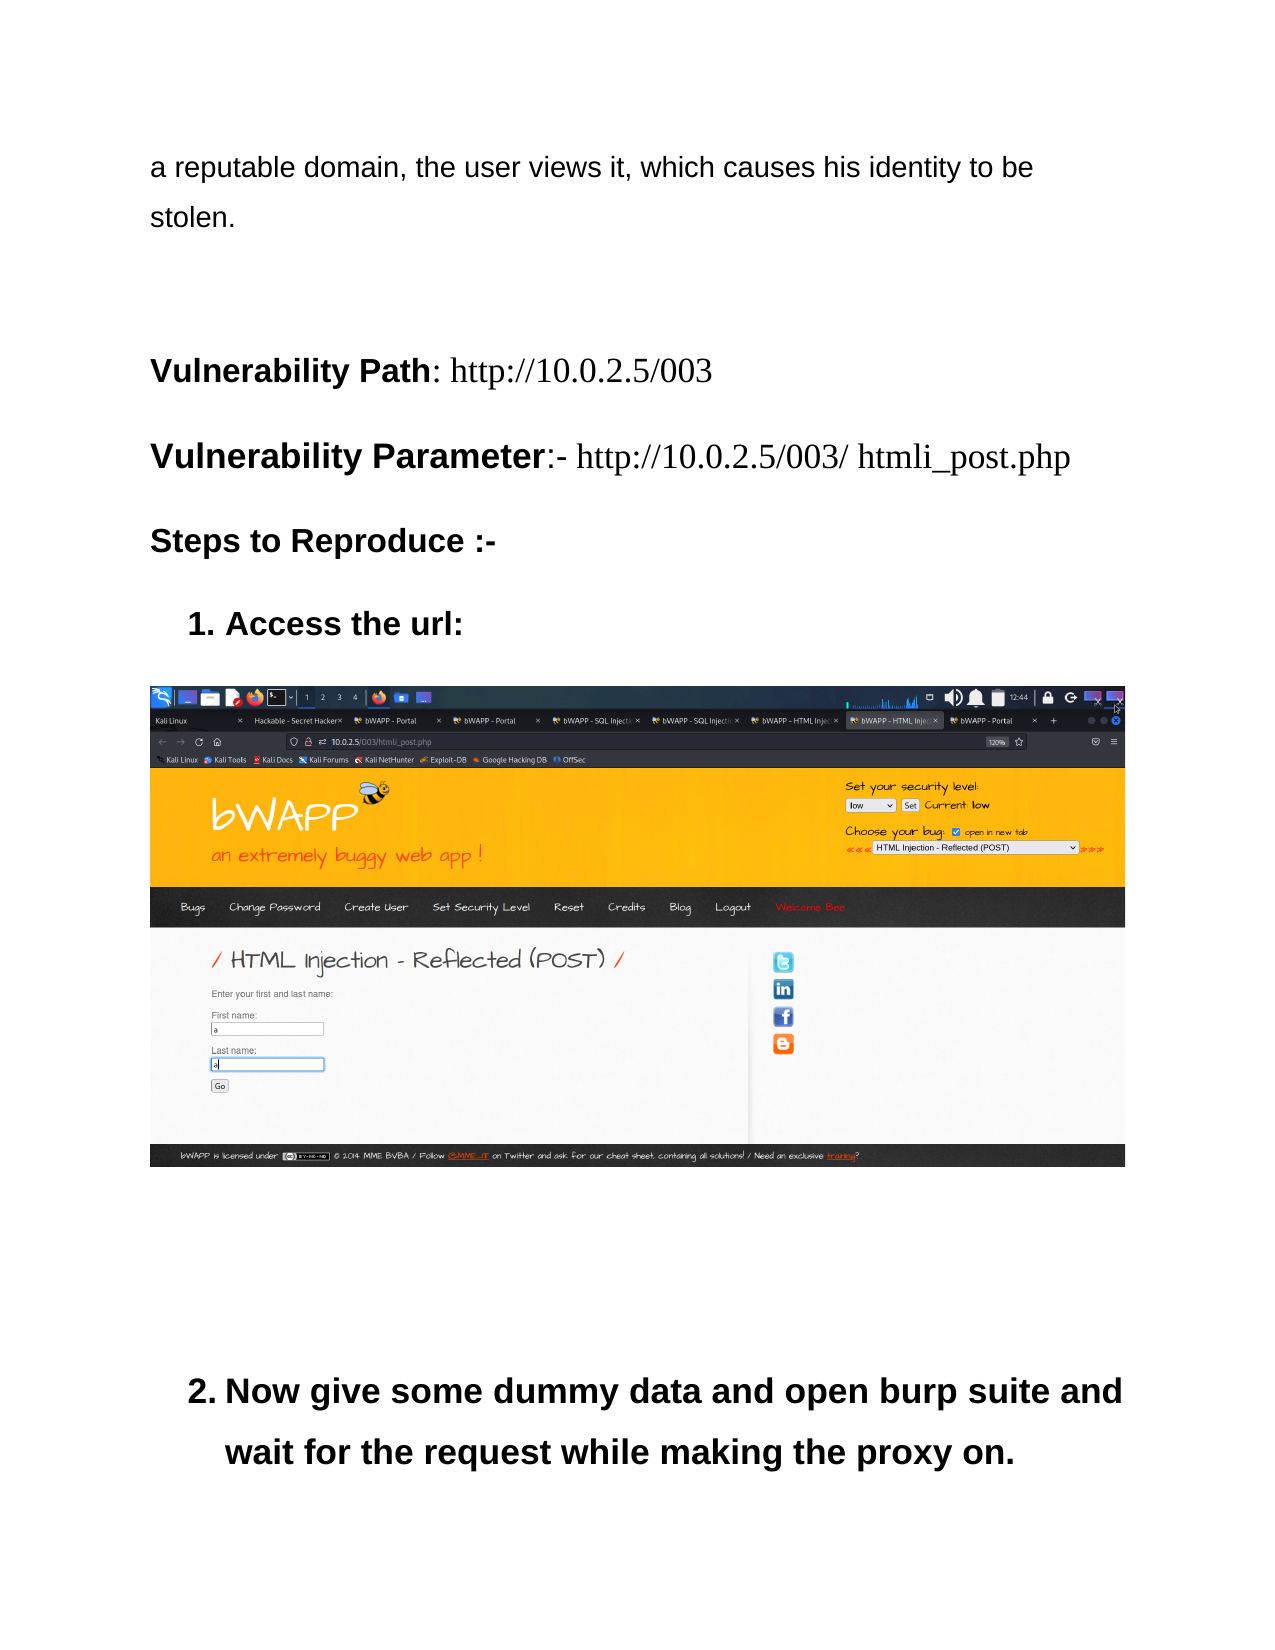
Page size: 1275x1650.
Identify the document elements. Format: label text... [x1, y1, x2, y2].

picture [150, 686, 1125, 1167]
text Vulnerability Path: http://10.0.2.5/003 [150, 349, 1125, 390]
text Vulnerability Parameter:- http://10.0.2.5/003/ htmli_post.php [150, 435, 1125, 476]
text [150, 150, 1101, 234]
list Now give some dummy data and open burp suite and wait for the request while making the proxy on. [187, 1370, 1125, 1472]
list Access the url: [187, 604, 1125, 642]
text Steps to Reproduce :- [150, 521, 1125, 560]
